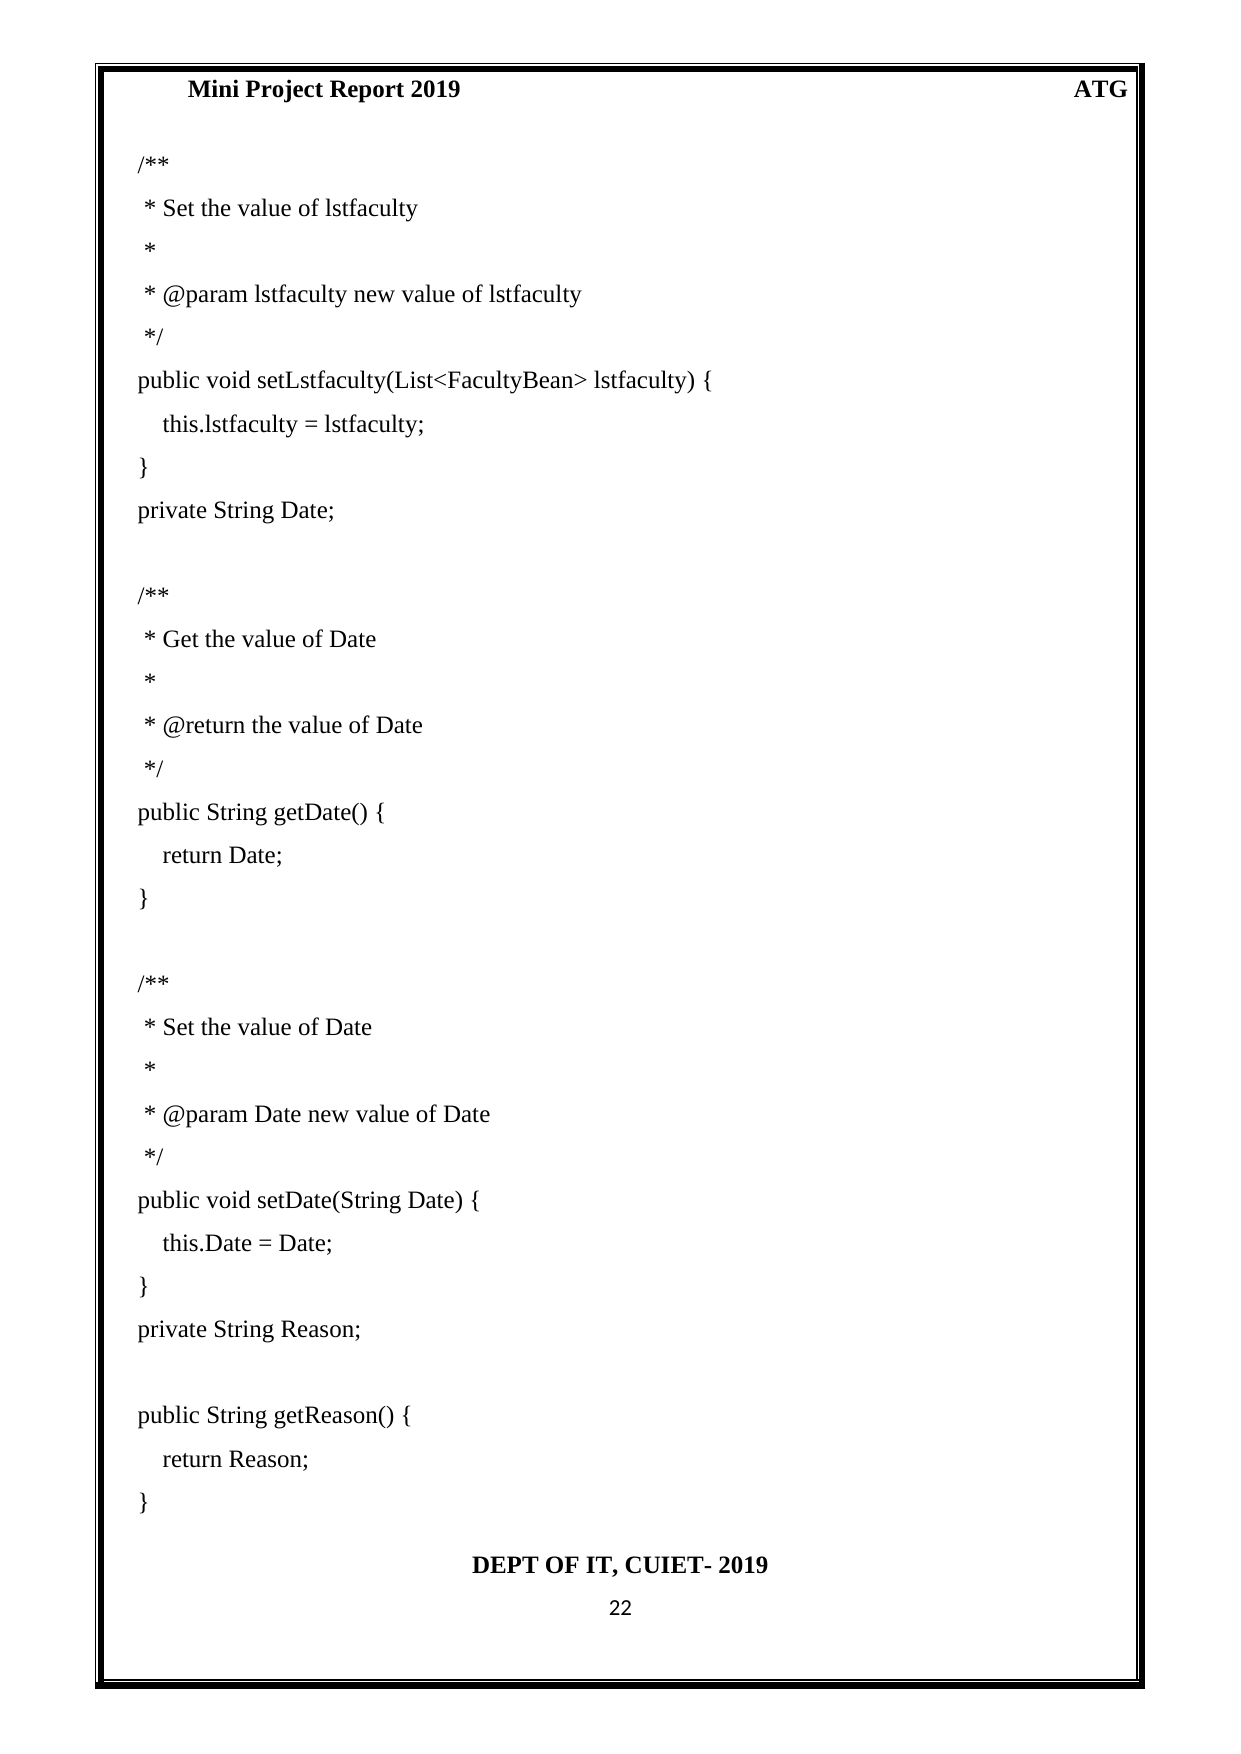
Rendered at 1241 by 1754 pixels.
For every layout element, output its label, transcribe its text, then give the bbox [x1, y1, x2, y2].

text } [112, 452, 1128, 481]
text * @param Date new value of Date [112, 1099, 1128, 1127]
text * Set the value of lstfaculty [112, 193, 1128, 222]
text public void setLstfaculty(List<FacultyBean> lstfaculty) { [112, 366, 1128, 394]
text private String Date; [112, 495, 1128, 524]
text * [112, 667, 1128, 696]
text /** [112, 969, 1128, 998]
text * @param lstfaculty new value of lstfaculty [112, 279, 1128, 308]
text return Date; [112, 840, 1128, 869]
text * @return the value of Date [112, 711, 1128, 739]
text return Reason; [112, 1444, 1128, 1472]
text * [112, 1056, 1128, 1084]
text public String getDate() { [112, 797, 1128, 826]
text */ [112, 754, 1128, 782]
text * Set the value of Date [112, 1012, 1128, 1041]
text } [112, 1271, 1128, 1300]
text } [112, 883, 1128, 912]
text public String getReason() { [112, 1401, 1128, 1429]
text this.Date = Date; [112, 1228, 1128, 1257]
text * Get the value of Date [112, 624, 1128, 653]
text private String Reason; [112, 1314, 1128, 1343]
text /** [112, 581, 1128, 610]
text } [112, 1487, 1128, 1516]
text /** [112, 150, 1128, 179]
text * [112, 236, 1128, 265]
text */ [112, 322, 1128, 351]
text this.lstfaculty = lstfaculty; [112, 409, 1128, 437]
text */ [112, 1142, 1128, 1171]
text public void setDate(String Date) { [112, 1185, 1128, 1214]
